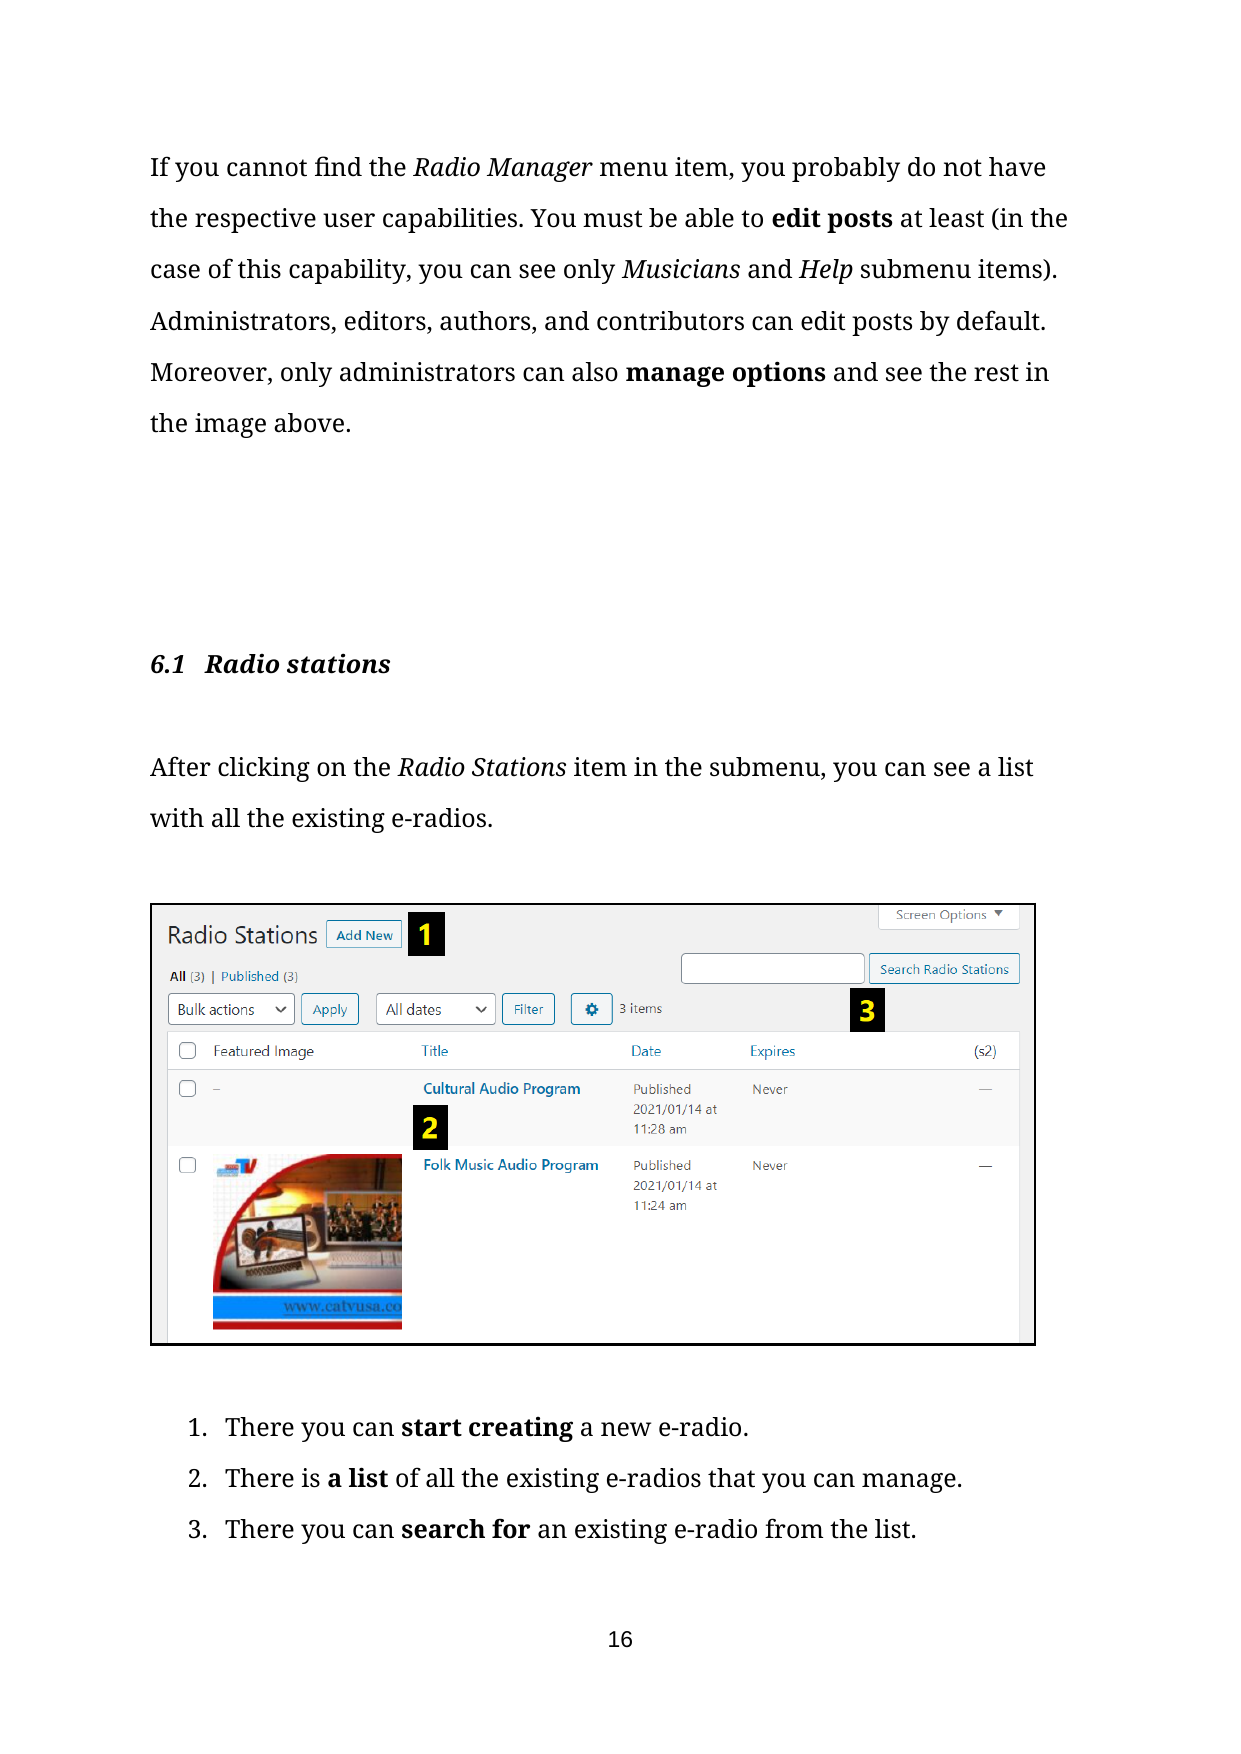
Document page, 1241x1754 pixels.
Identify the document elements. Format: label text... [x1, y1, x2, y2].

picture [152, 905, 1034, 1343]
list There you can start creating a new e-radio. [187, 1410, 1090, 1444]
subtitle 6.1 Radio stations [150, 647, 1090, 681]
text If you cannot find the Radio Manager menu item, you probably do not have the respective user capabilities. You must be able to edit posts at least (in the case of this capability, you can see only Musicians and Help submenu items). Administrators, editors, authors, and contributors can edit posts by default. Moreover, only administrators can also manage options and see the rest in the image above. [150, 150, 1090, 439]
list There is a list of all the existing e-radios that you can manage. [187, 1461, 1090, 1495]
list There you can search for an existing e-radio from the list. [187, 1512, 1090, 1546]
text After clicking on the Radio Stations item in the submenu, you can see a list with all the existing e-radios. [150, 749, 1090, 835]
